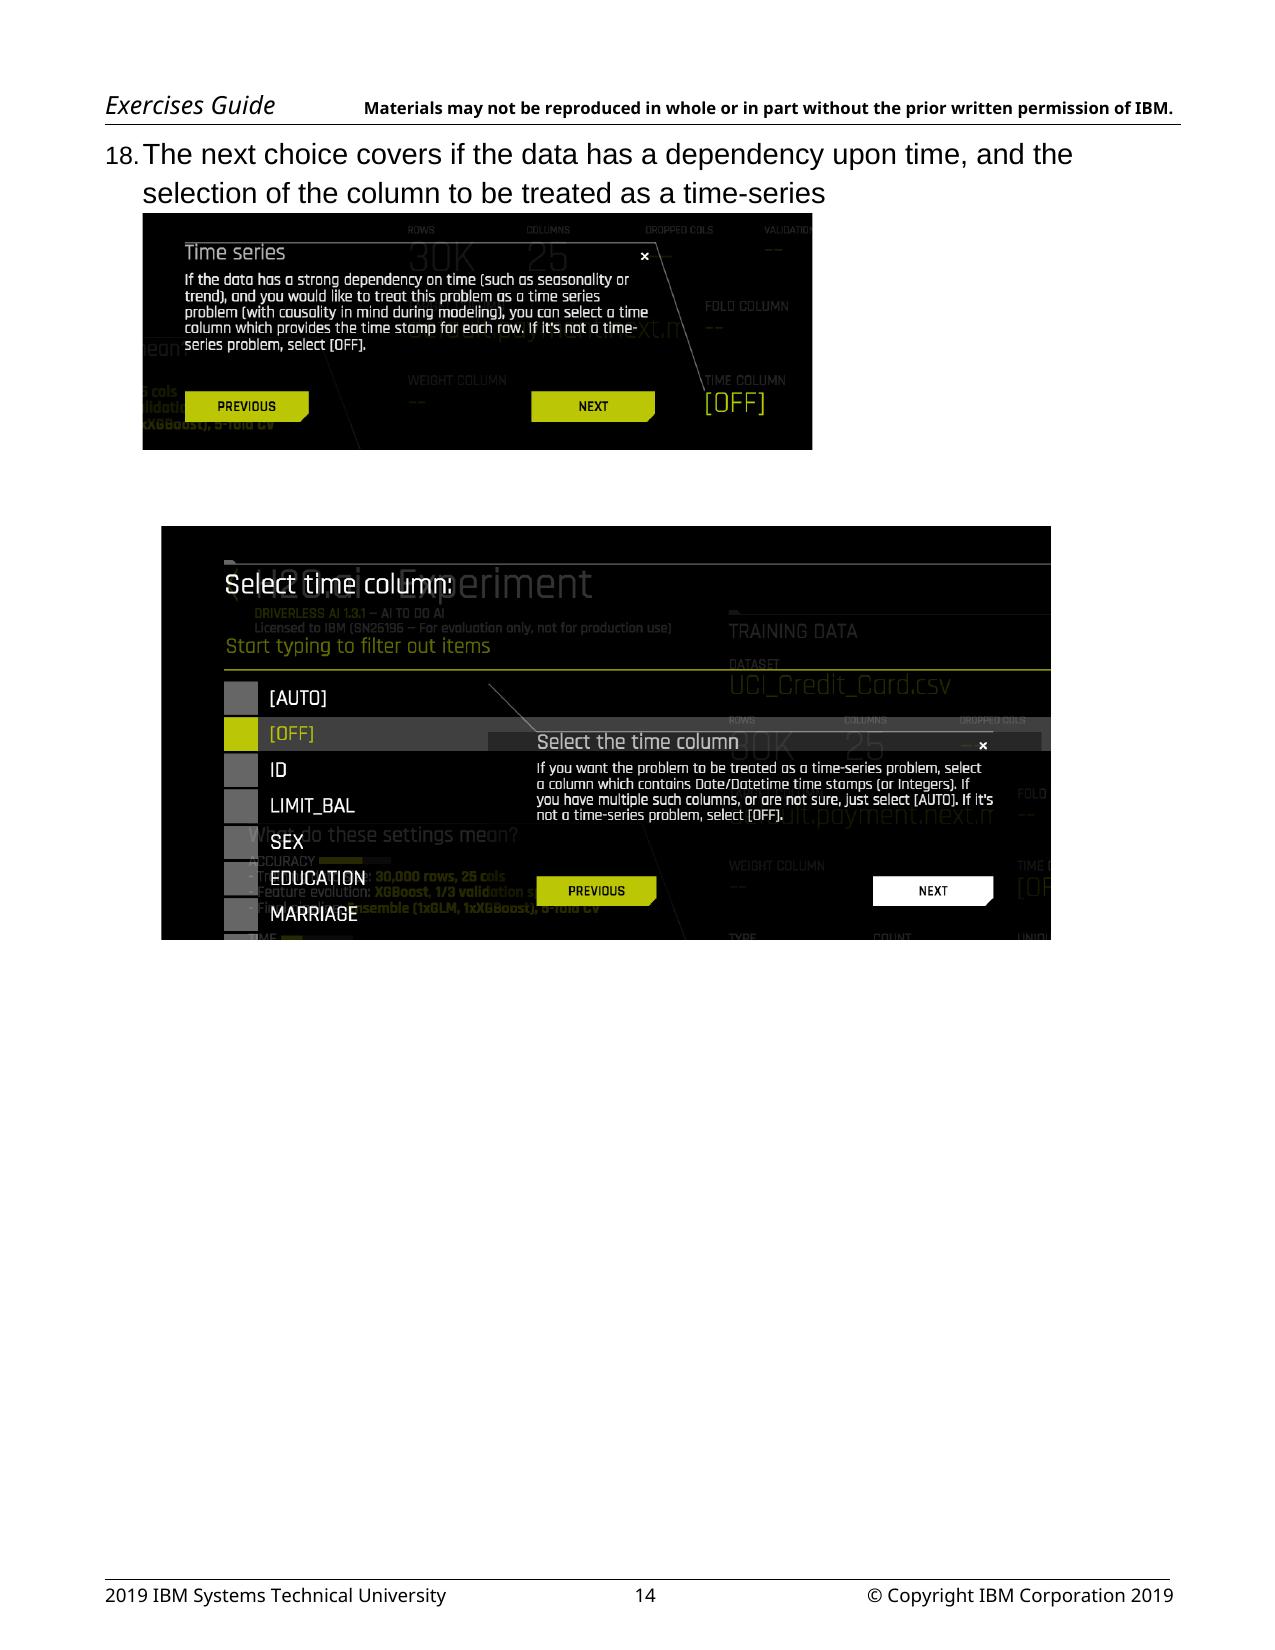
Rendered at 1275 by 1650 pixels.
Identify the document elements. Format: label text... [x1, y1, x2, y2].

picture [161, 526, 1051, 940]
picture [142, 213, 813, 450]
